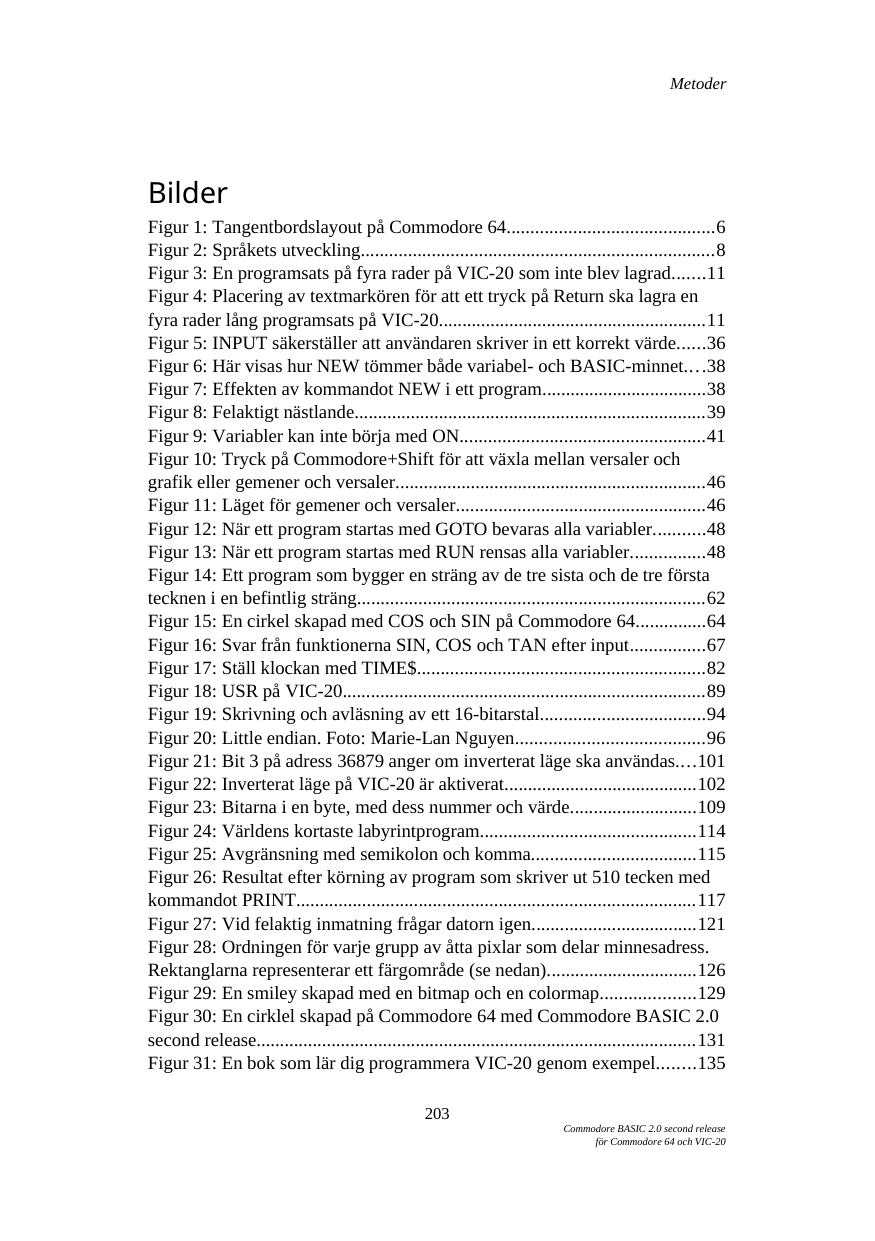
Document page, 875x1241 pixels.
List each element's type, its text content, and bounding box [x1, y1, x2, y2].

text Figur 13: När ett program startas med RUN rensas alla variabler. 48 [148, 541, 726, 562]
text Figur 29: En smiley skapad med en bitmap och en colormap. 129 [148, 982, 726, 1004]
subtitle Bilder [148, 173, 726, 212]
text Figur 28: Ordningen för varje grupp av åtta pixlar som delar minnesadress. Rektanglarna representerar ett färgområde (se nedan). 126 [148, 936, 726, 980]
text Figur 16: Svar från funktionerna SIN, COS och TAN efter input 67 [148, 634, 726, 655]
text Figur 17: Ställ klockan med TIME$. 82 [148, 657, 726, 678]
text Figur 6: Här visas hur NEW tömmer både variabel- och BASIC-minnet. 38 [148, 355, 726, 376]
text Figur 25: Avgränsning med semikolon och komma. 115 [148, 843, 726, 864]
text Figur 8: Felaktigt nästlande. 39 [148, 401, 726, 423]
text Figur 3: En programsats på fyra rader på VIC-20 som inte blev lagrad. 11 [148, 262, 726, 283]
text Figur 22: Inverterat läge på VIC-20 är aktiverat. 102 [148, 773, 726, 794]
text Figur 15: En cirkel skapad med COS och SIN på Commodore 64. 64 [148, 610, 726, 632]
text Figur 4: Placering av textmarkören för att ett tryck på Return ska lagra en fyra rader lång programsats på VIC-20. 11 [148, 285, 726, 330]
text Figur 27: Vid felaktig inmatning frågar datorn igen. 121 [148, 912, 726, 934]
text Figur 24: Världens kortaste labyrintprogram. 114 [148, 819, 726, 841]
text Figur 21: Bit 3 på adress 36879 anger om inverterat läge ska användas. 101 [148, 750, 726, 771]
text Figur 14: Ett program som bygger en sträng av de tre sista och de tre första tecknen i en befintlig sträng. 62 [148, 564, 726, 609]
text Figur 23: Bitarna i en byte, med dess nummer och värde. 109 [148, 796, 726, 818]
text Figur 12: När ett program startas med GOTO bevaras alla variabler. 48 [148, 517, 726, 539]
text Figur 11: Läget för gemener och versaler. 46 [148, 494, 726, 516]
text Figur 2: Språkets utveckling. 8 [148, 239, 726, 260]
text Figur 5: INPUT säkerställer att användaren skriver in ett korrekt värde. 36 [148, 332, 726, 353]
text Figur 1: Tangentbordslayout på Commodore 64. 6 [148, 216, 726, 237]
text Figur 30: En cirklel skapad på Commodore 64 med Commodore BASIC 2.0 second release 131 [148, 1005, 726, 1050]
text Figur 19: Skrivning och avläsning av ett 16-bitarstal. 94 [148, 703, 726, 725]
text Figur 26: Resultat efter körning av program som skriver ut 510 tecken med kommandot PRINT. 117 [148, 866, 726, 911]
text Figur 31: En bok som lär dig programmera VIC-20 genom exempel. 135 [148, 1052, 726, 1073]
text Figur 20: Little endian. Foto: Marie-Lan Nguyen 96 [148, 727, 726, 748]
text Figur 7: Effekten av kommandot NEW i ett program. 38 [148, 378, 726, 400]
text Figur 18: USR på VIC-20 89 [148, 680, 726, 702]
text Figur 9: Variabler kan inte börja med ON... 41 [148, 424, 726, 446]
text Figur 10: Tryck på Commodore+Shift för att växla mellan versaler och grafik eller gemener och versaler. 46 [148, 448, 726, 493]
